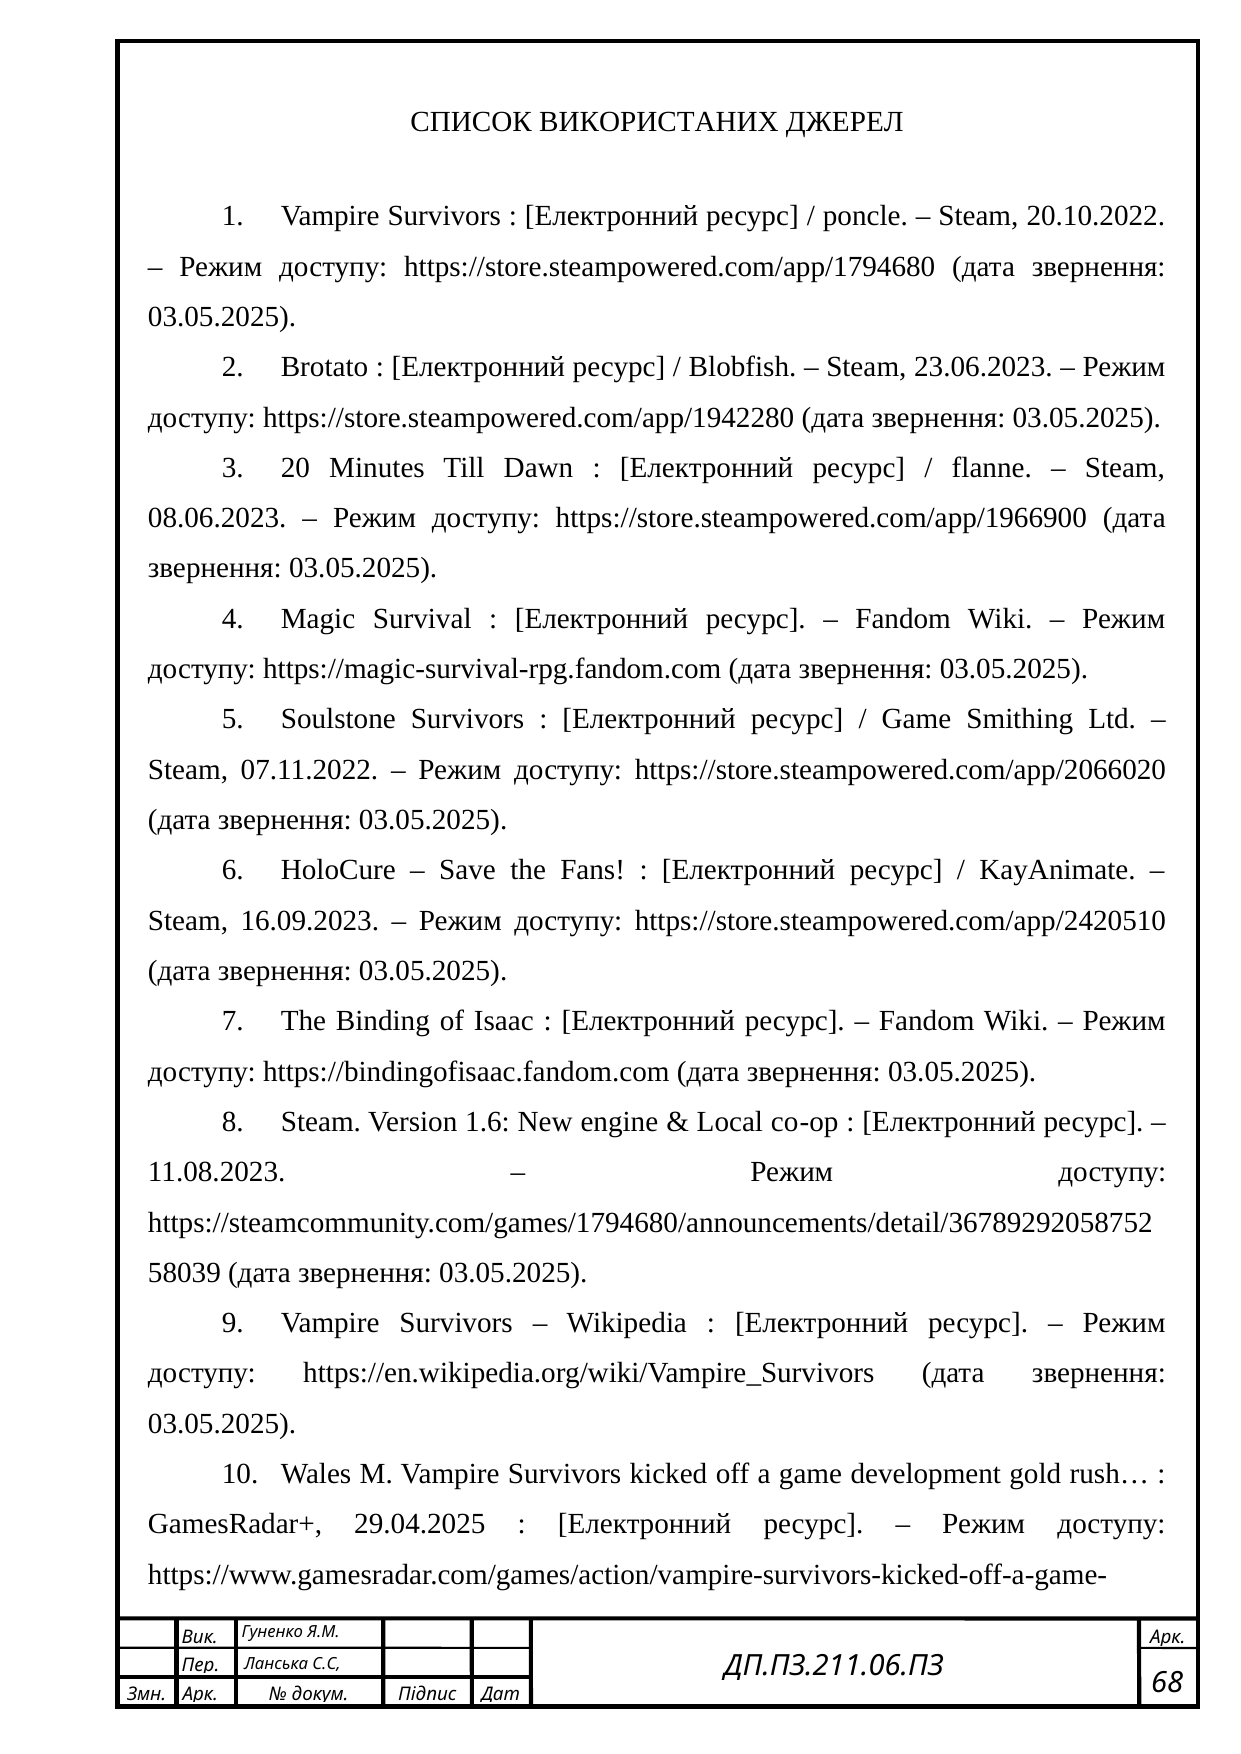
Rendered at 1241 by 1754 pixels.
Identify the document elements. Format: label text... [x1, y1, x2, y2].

list Brotato : [Електронний ресурс] / Blobfish. – Steam, 23.06.2023. – Режим доступу: https://store.steampowered.com/app/1942280 (дата звернення: 03.05.2025). [148, 349, 1166, 433]
list Steam. Version 1.6: New engine & Local co‑op : [Електронний ресурс]. – 11.08.2023. – Режим доступу: https://steamcommunity.com/games/1794680/announcements/detail/3678929205875258039 (дата звернення: 03.05.2025). [148, 1104, 1166, 1288]
list Soulstone Survivors : [Електронний ресурс] / Game Smithing Ltd. – Steam, 07.11.2022. – Режим доступу: https://store.steampowered.com/app/2066020 (дата звернення: 03.05.2025). [148, 702, 1166, 836]
list The Binding of Isaac : [Електронний ресурс]. – Fandom Wiki. – Режим доступу: https://bindingofisaac.fandom.com (дата звернення: 03.05.2025). [148, 1003, 1166, 1087]
subtitle СПИСОК ВИКОРИСТАНИХ ДЖЕРЕЛ [148, 104, 1166, 138]
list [148, 1456, 1166, 1590]
list Magic Survival : [Електронний ресурс]. – Fandom Wiki. – Режим доступу: https://magic-survival-rpg.fandom.com (дата звернення: 03.05.2025). [148, 601, 1166, 685]
list HoloCure – Save the Fans! : [Електронний ресурс] / KayAnimate. – Steam, 16.09.2023. – Режим доступу: https://store.steampowered.com/app/2420510 (дата звернення: 03.05.2025). [148, 852, 1166, 987]
list Vampire Survivors : [Електронний ресурс] / poncle. – Steam, 20.10.2022. – Режим доступу: https://store.steampowered.com/app/1794680 (дата звернення: 03.05.2025). [148, 198, 1166, 333]
list 20 Minutes Till Dawn : [Електронний ресурс] / flanne. – Steam, 08.06.2023. – Режим доступу: https://store.steampowered.com/app/1966900 (дата звернення: 03.05.2025). [148, 450, 1166, 584]
list Vampire Survivors – Wikipedia : [Електронний ресурс]. – Режим доступу: https://en.wikipedia.org/wiki/Vampire_Survivors (дата звернення: 03.05.2025). [148, 1305, 1166, 1439]
